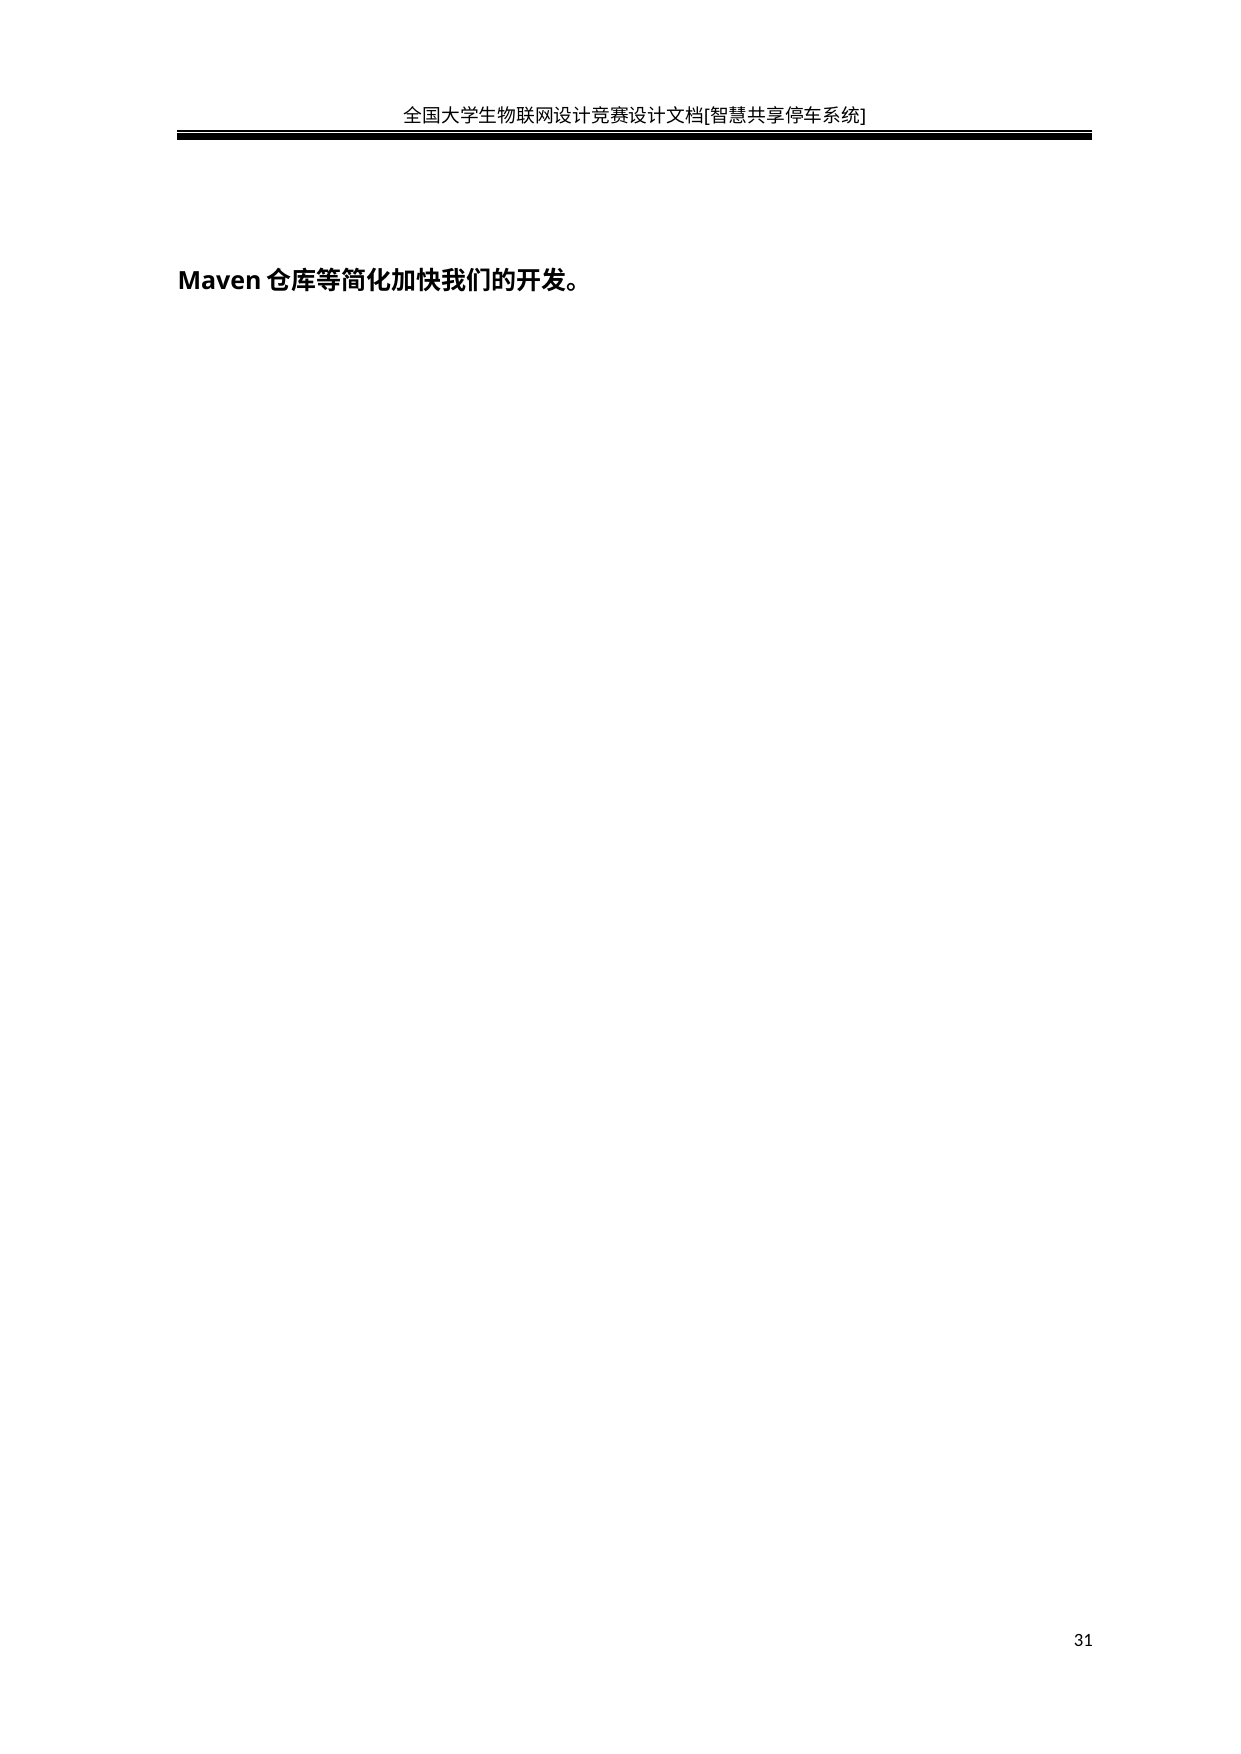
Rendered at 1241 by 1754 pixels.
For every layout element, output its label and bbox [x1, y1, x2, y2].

text [177, 246, 1092, 311]
